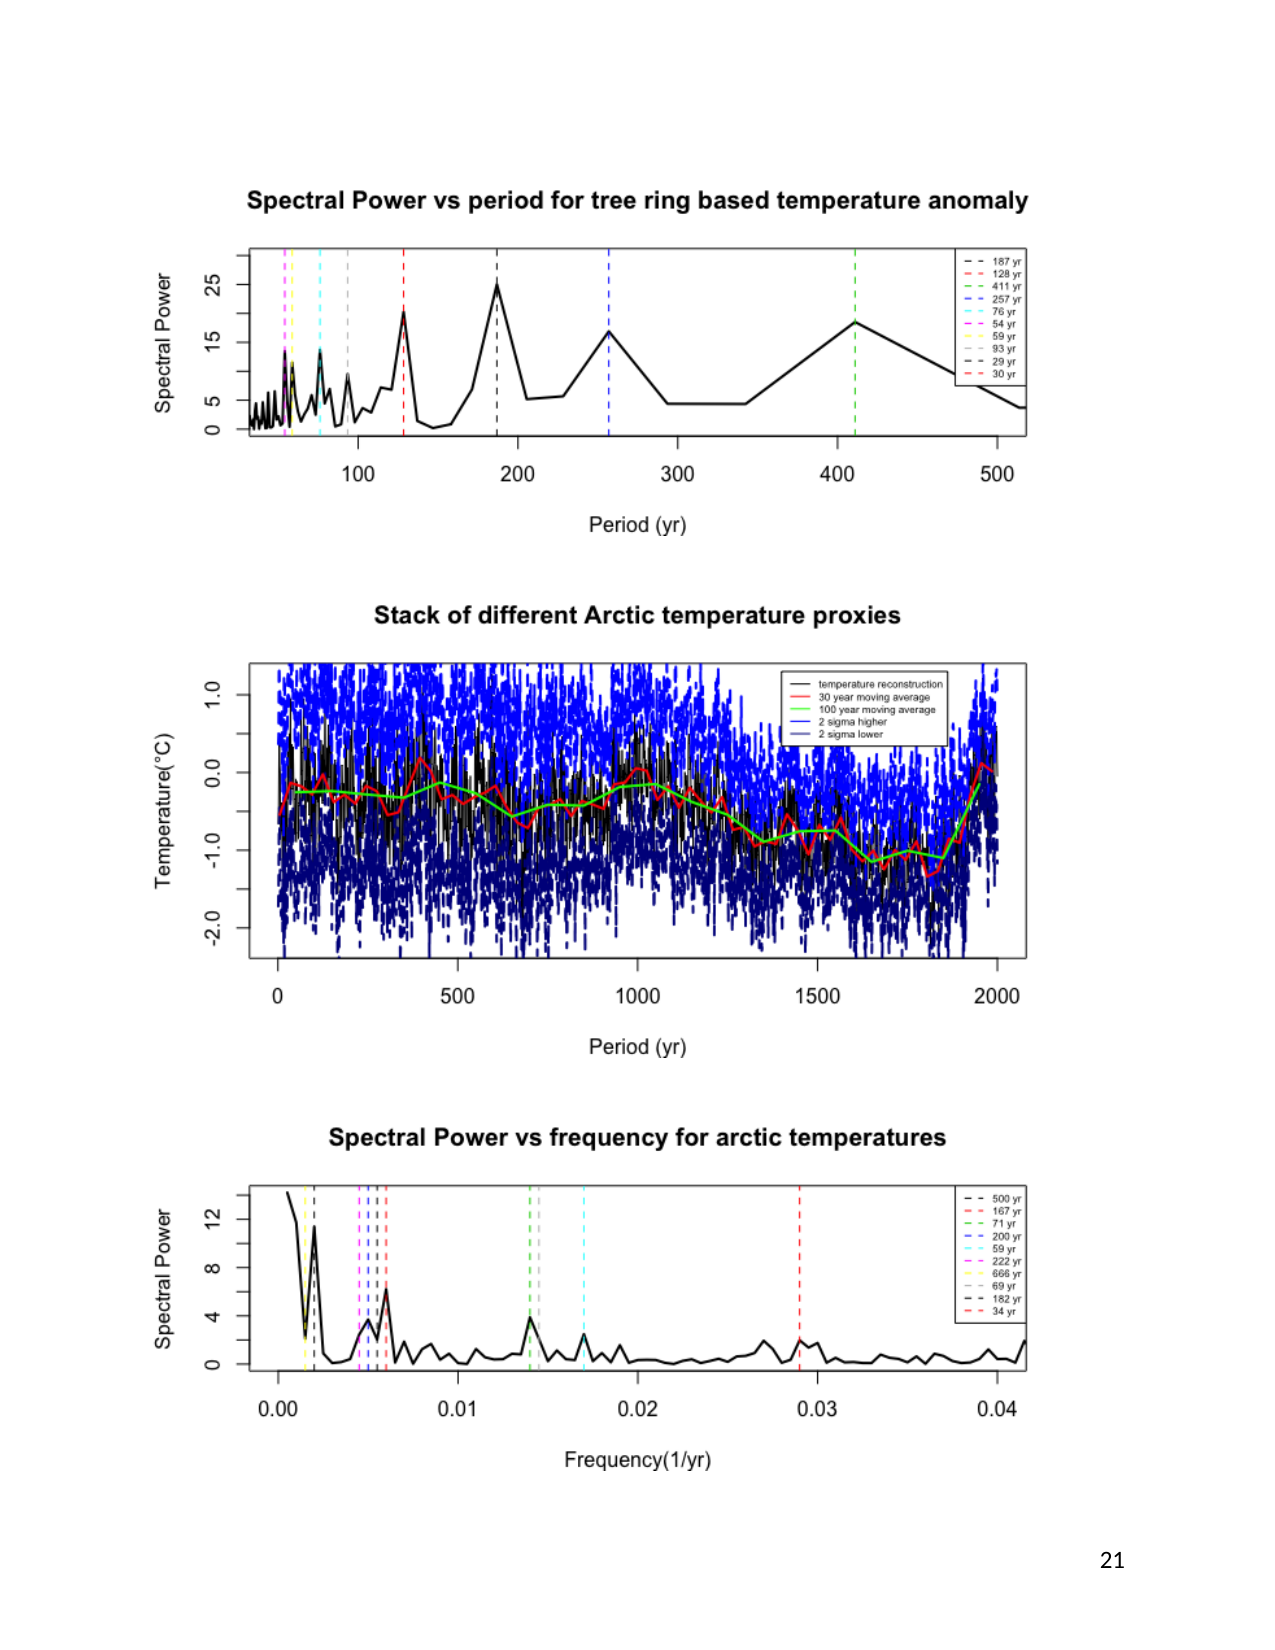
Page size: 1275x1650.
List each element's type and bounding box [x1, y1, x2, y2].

picture [150, 564, 1125, 1058]
picture [150, 150, 1125, 536]
picture [150, 1086, 1125, 1471]
